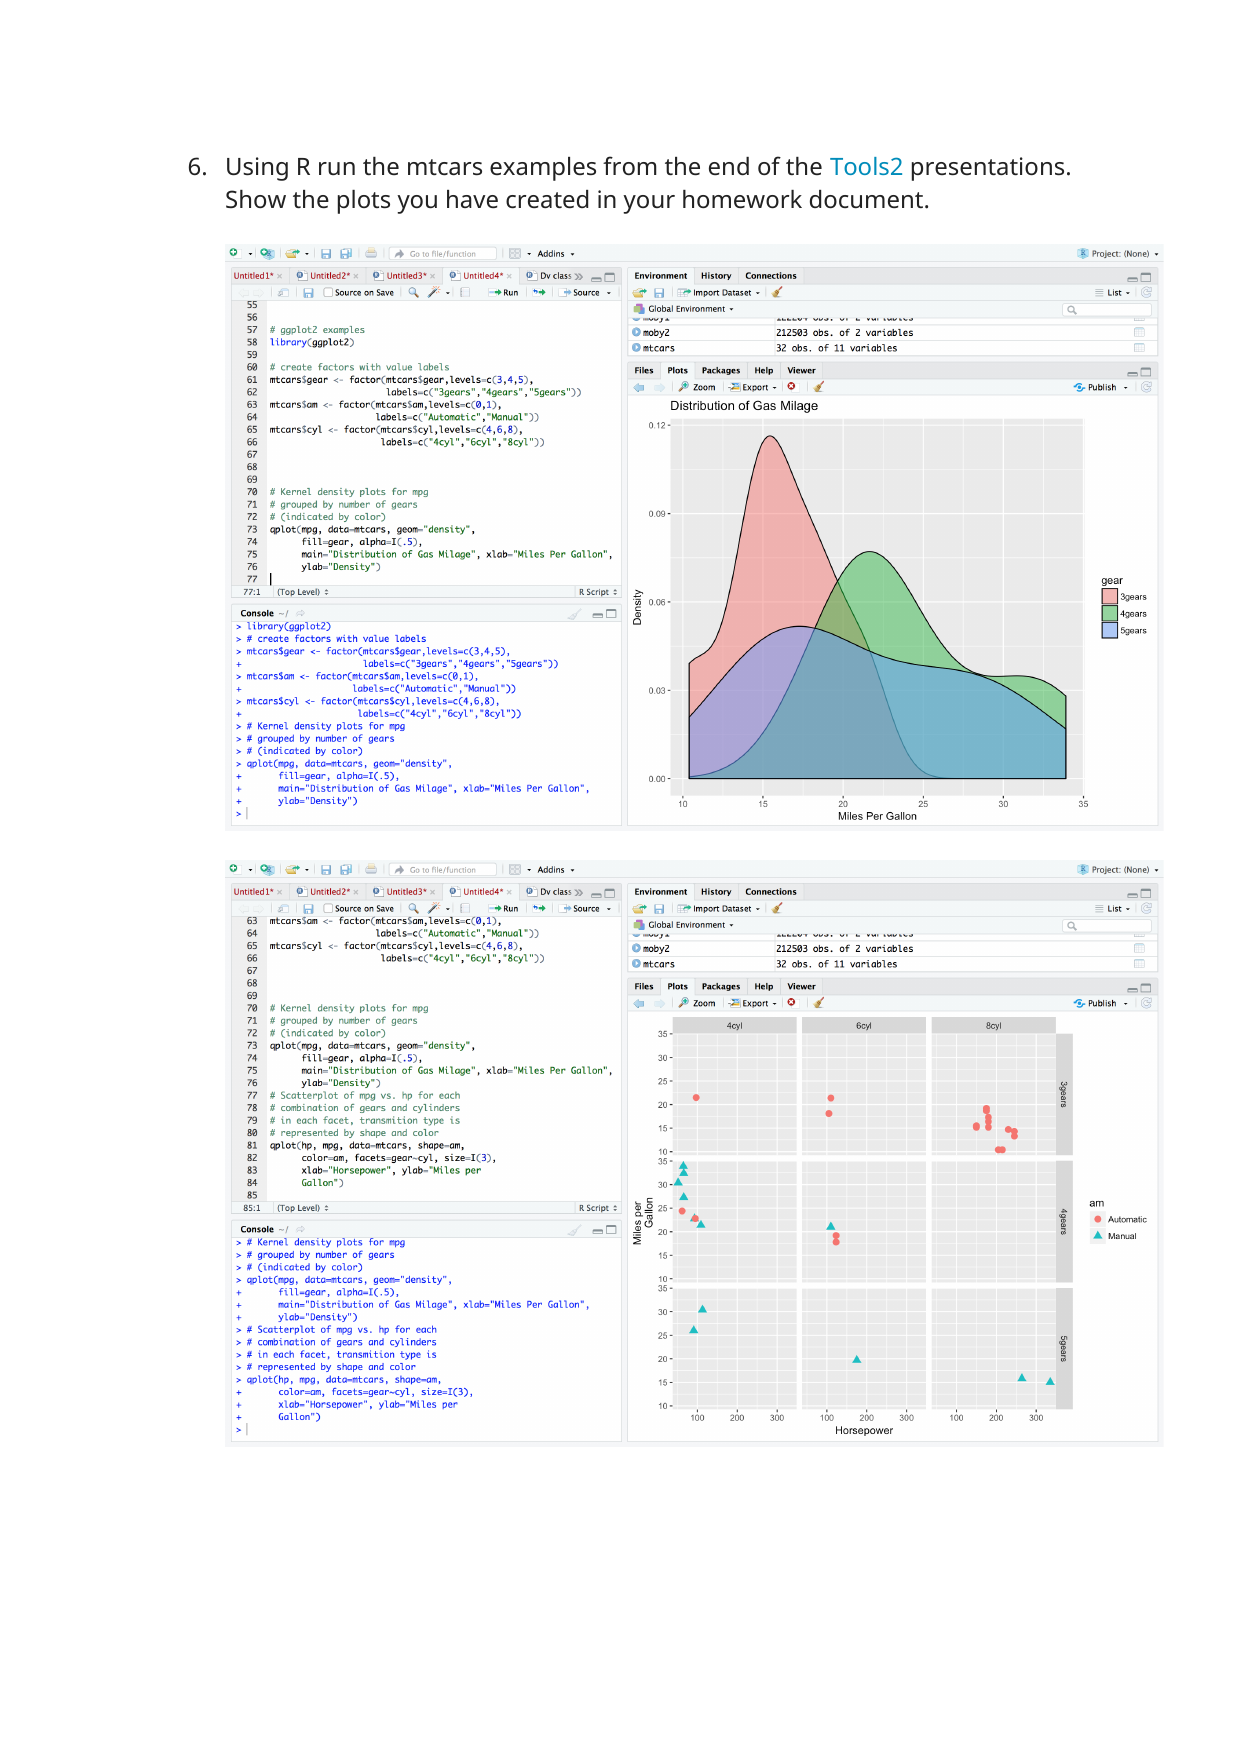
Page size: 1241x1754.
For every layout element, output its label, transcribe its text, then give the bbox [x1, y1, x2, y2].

list Using R run the mtcars examples from the end of the Tools2 presentations. Show the plots you have created in your homework document. [187, 150, 1090, 215]
picture [225, 860, 1164, 1447]
picture [225, 244, 1164, 831]
